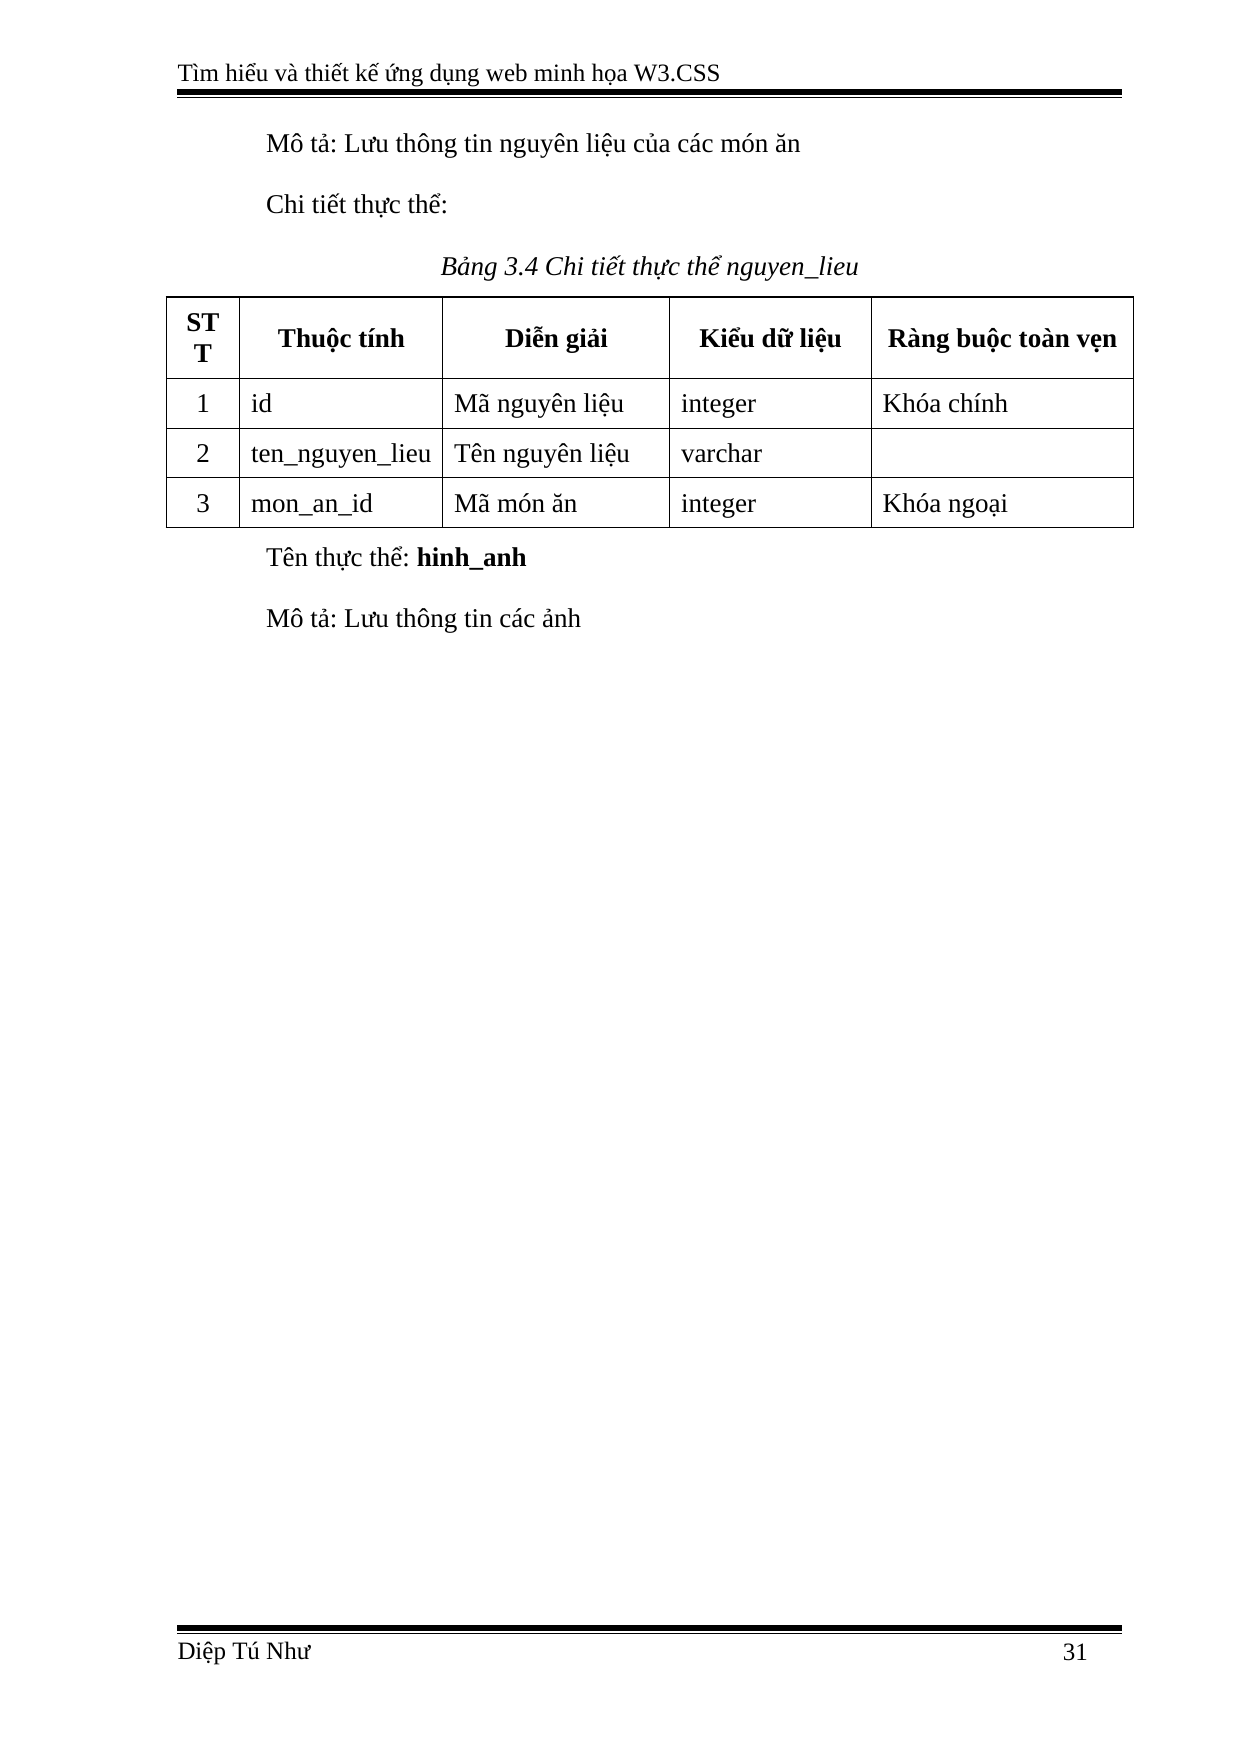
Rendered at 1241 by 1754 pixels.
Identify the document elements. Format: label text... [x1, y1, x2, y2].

text Mô tả: Lưu thông tin nguyên liệu của các món ăn [177, 127, 1122, 158]
table_cell Khóa chính [872, 379, 1133, 427]
text Tên thực thể: hinh_anh [177, 541, 1122, 572]
table_cell 3 [167, 478, 239, 527]
table_header Kiểu dữ liệu [670, 298, 871, 377]
table_cell Mã nguyên liệu [443, 379, 669, 427]
table_cell Khóa ngoại [872, 478, 1133, 527]
table_cell Tên nguyên liệu [443, 429, 669, 477]
table_cell integer [670, 478, 871, 527]
table_cell 1 [167, 379, 239, 427]
table_header Ràng buộc toàn vẹn [872, 298, 1133, 377]
table_cell 2 [167, 429, 239, 477]
table_cell ten_nguyen_lieu [240, 429, 442, 477]
table_cell varchar [670, 429, 871, 477]
table_cell mon_an_id [240, 478, 442, 527]
text Mô tả: Lưu thông tin các ảnh [177, 602, 1122, 633]
table_header Diễn giải [443, 298, 669, 377]
table_cell Mã món ăn [443, 478, 669, 527]
table_cell [872, 429, 1133, 477]
table_cell id [240, 379, 442, 427]
table_header STT [167, 298, 239, 377]
table_cell integer [670, 379, 871, 427]
text Chi tiết thực thể: [177, 188, 1122, 220]
table_header Thuộc tính [240, 298, 442, 377]
